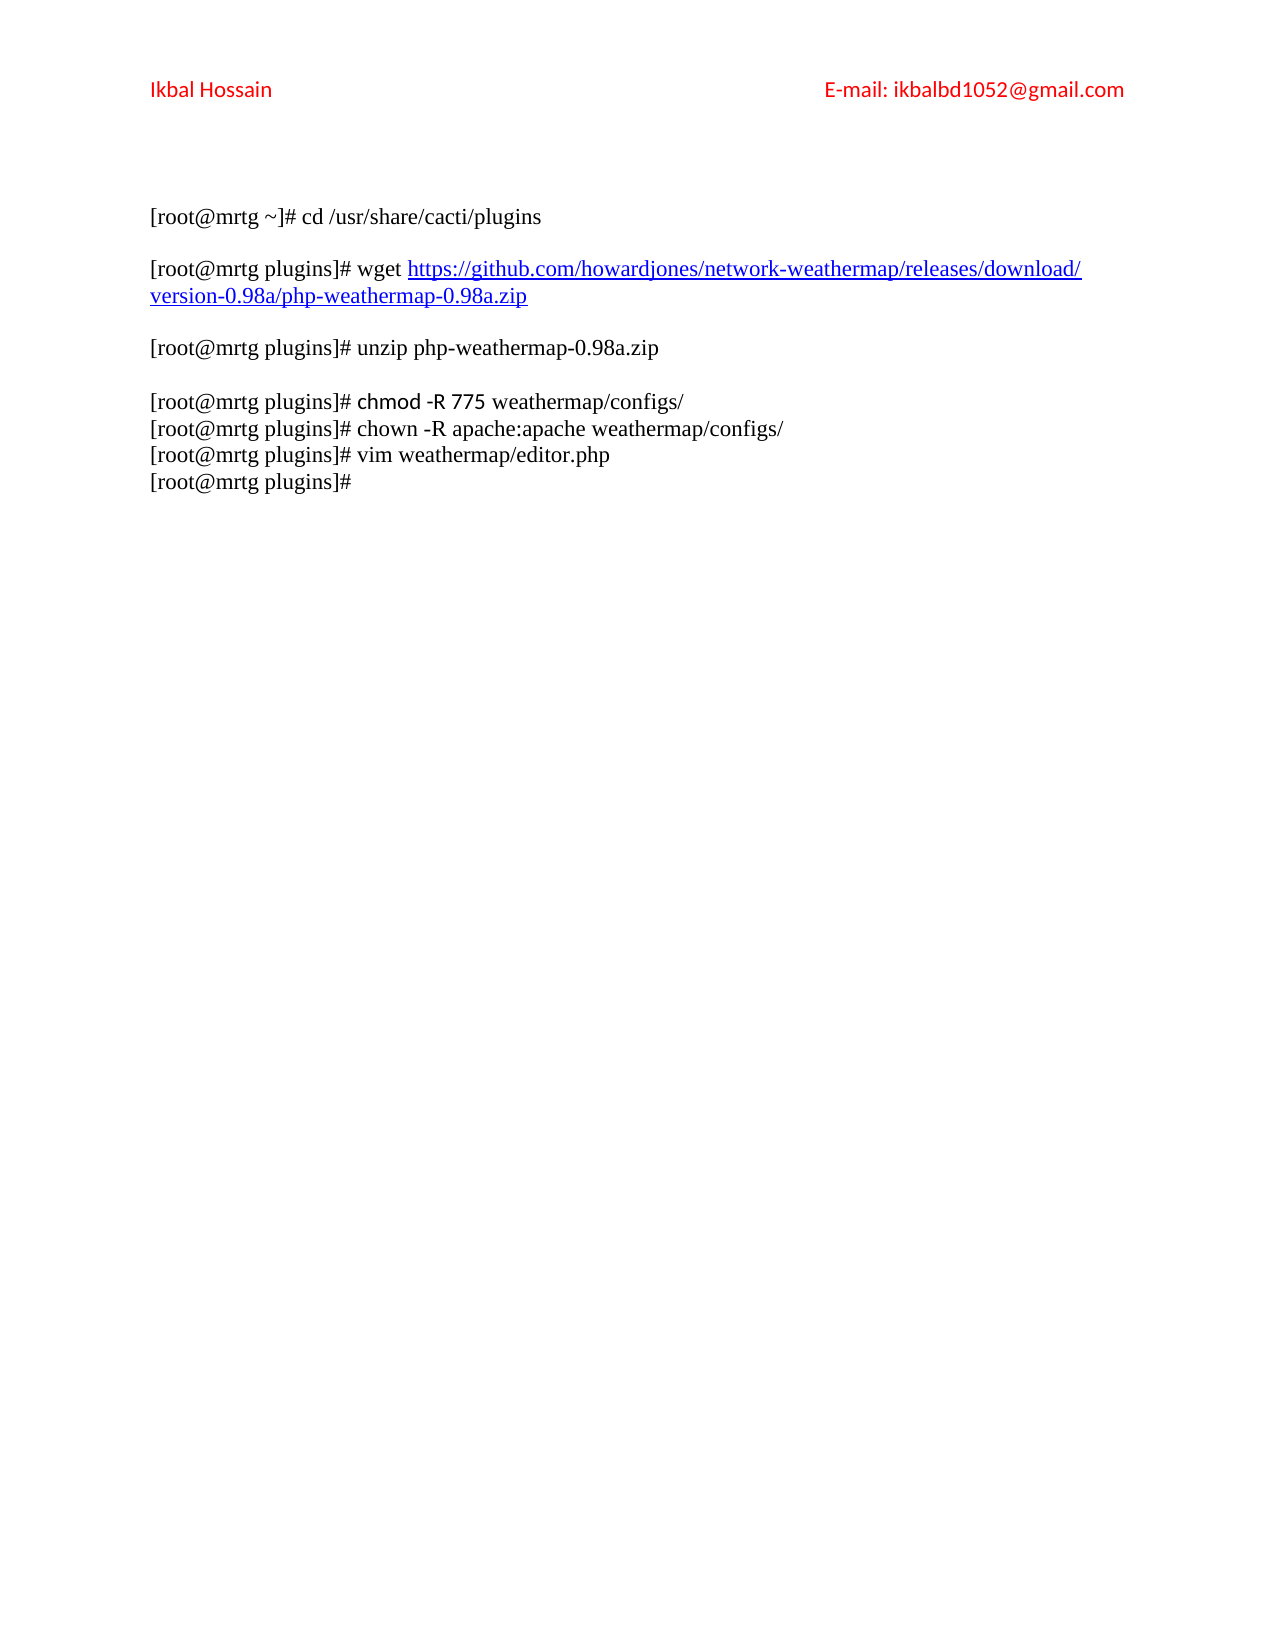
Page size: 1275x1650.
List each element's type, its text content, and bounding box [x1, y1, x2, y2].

text [root@mrtg plugins]# vim weathermap/editor.php [150, 442, 1125, 468]
text [root@mrtg plugins]# chown -R apache:apache weathermap/configs/ [150, 415, 1125, 442]
text [root@mrtg plugins]# chmod -R 775 weathermap/configs/ [150, 387, 1125, 415]
text [root@mrtg ~]# cd /usr/share/cacti/plugins [150, 203, 1125, 229]
text [root@mrtg plugins]# wget https://github.com/howardjones/network-weathermap/releases/download/version-0.98a/php-weathermap-0.98a.zip [150, 255, 1125, 308]
text [root@mrtg plugins]# [150, 468, 1125, 494]
text [root@mrtg plugins]# unzip php-weathermap-0.98a.zip [150, 334, 1125, 361]
